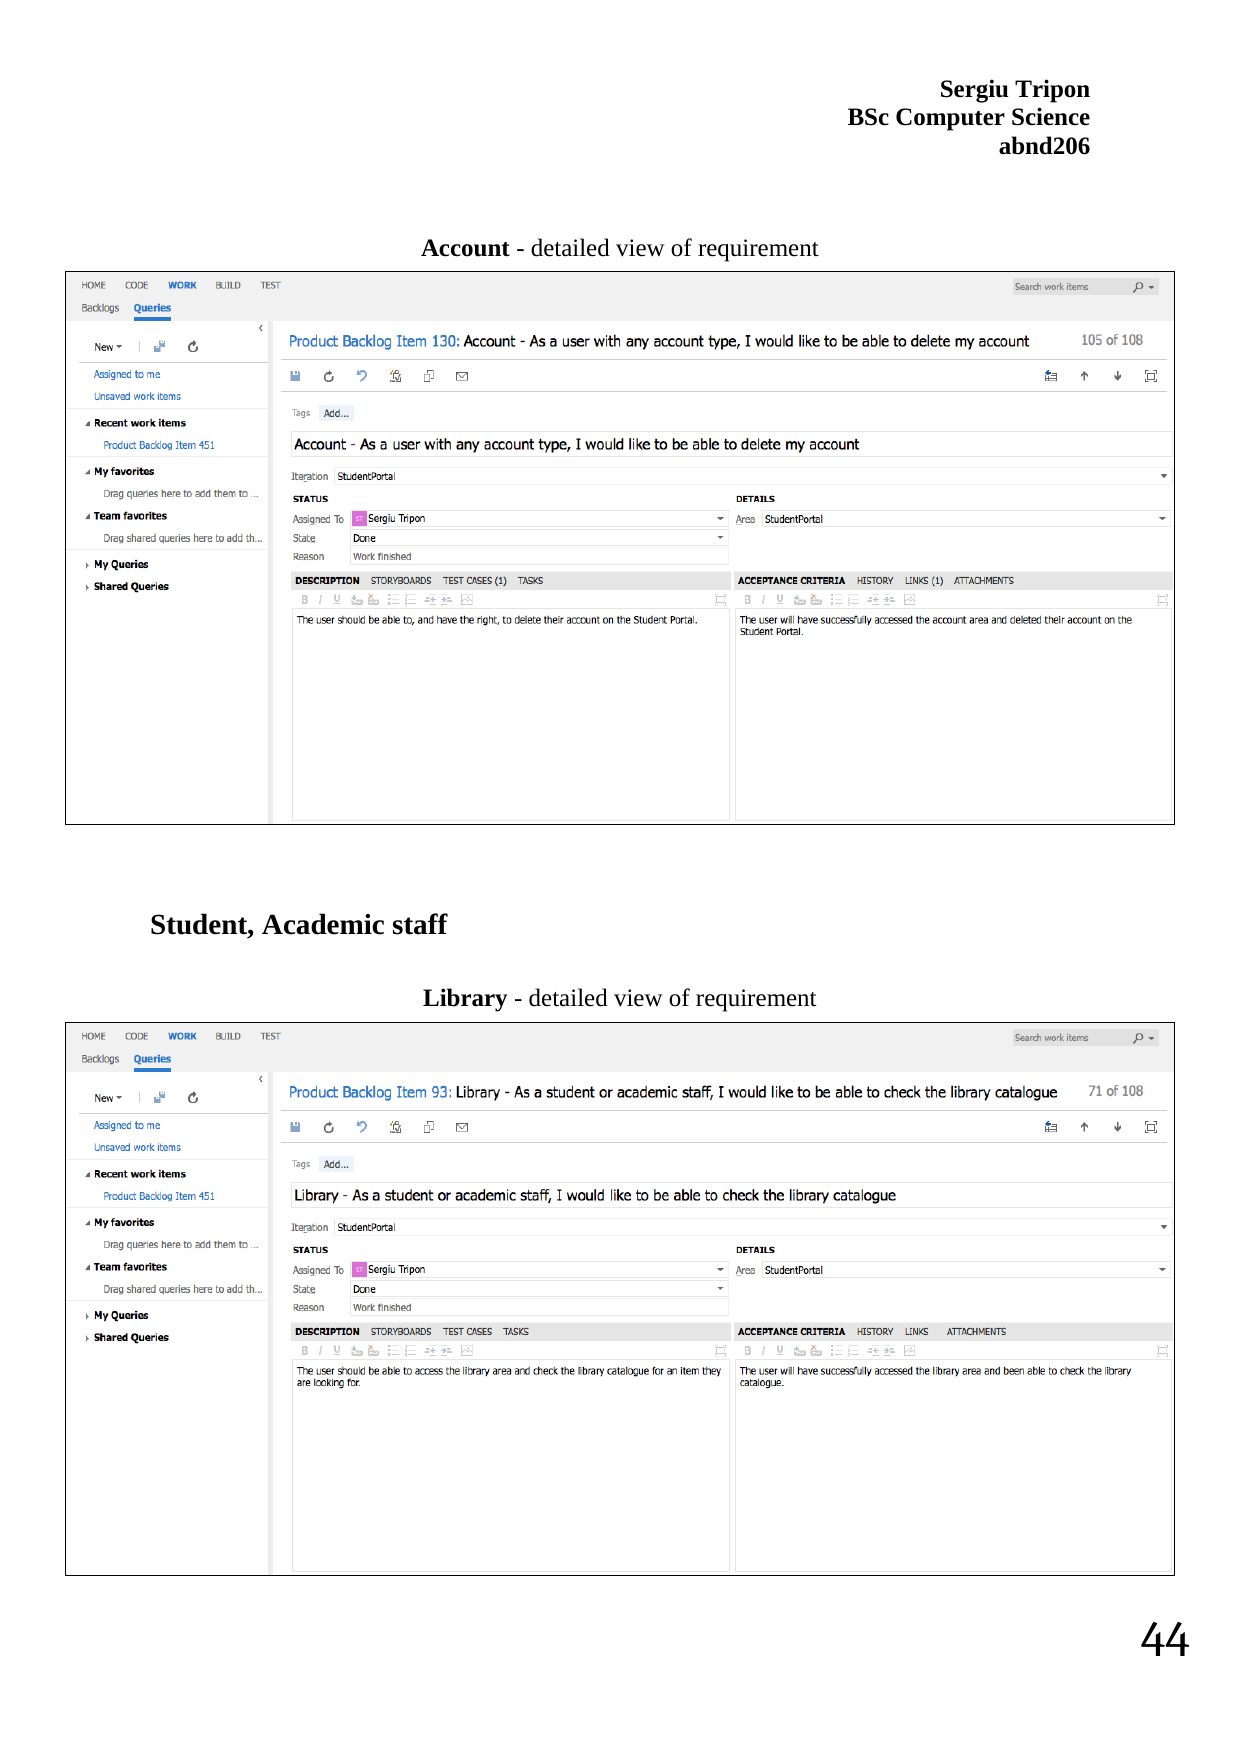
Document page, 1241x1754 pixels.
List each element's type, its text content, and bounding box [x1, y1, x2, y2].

picture [66, 1023, 1174, 1575]
picture [66, 272, 1174, 824]
subtitle Student, Academic staff [150, 907, 1090, 940]
